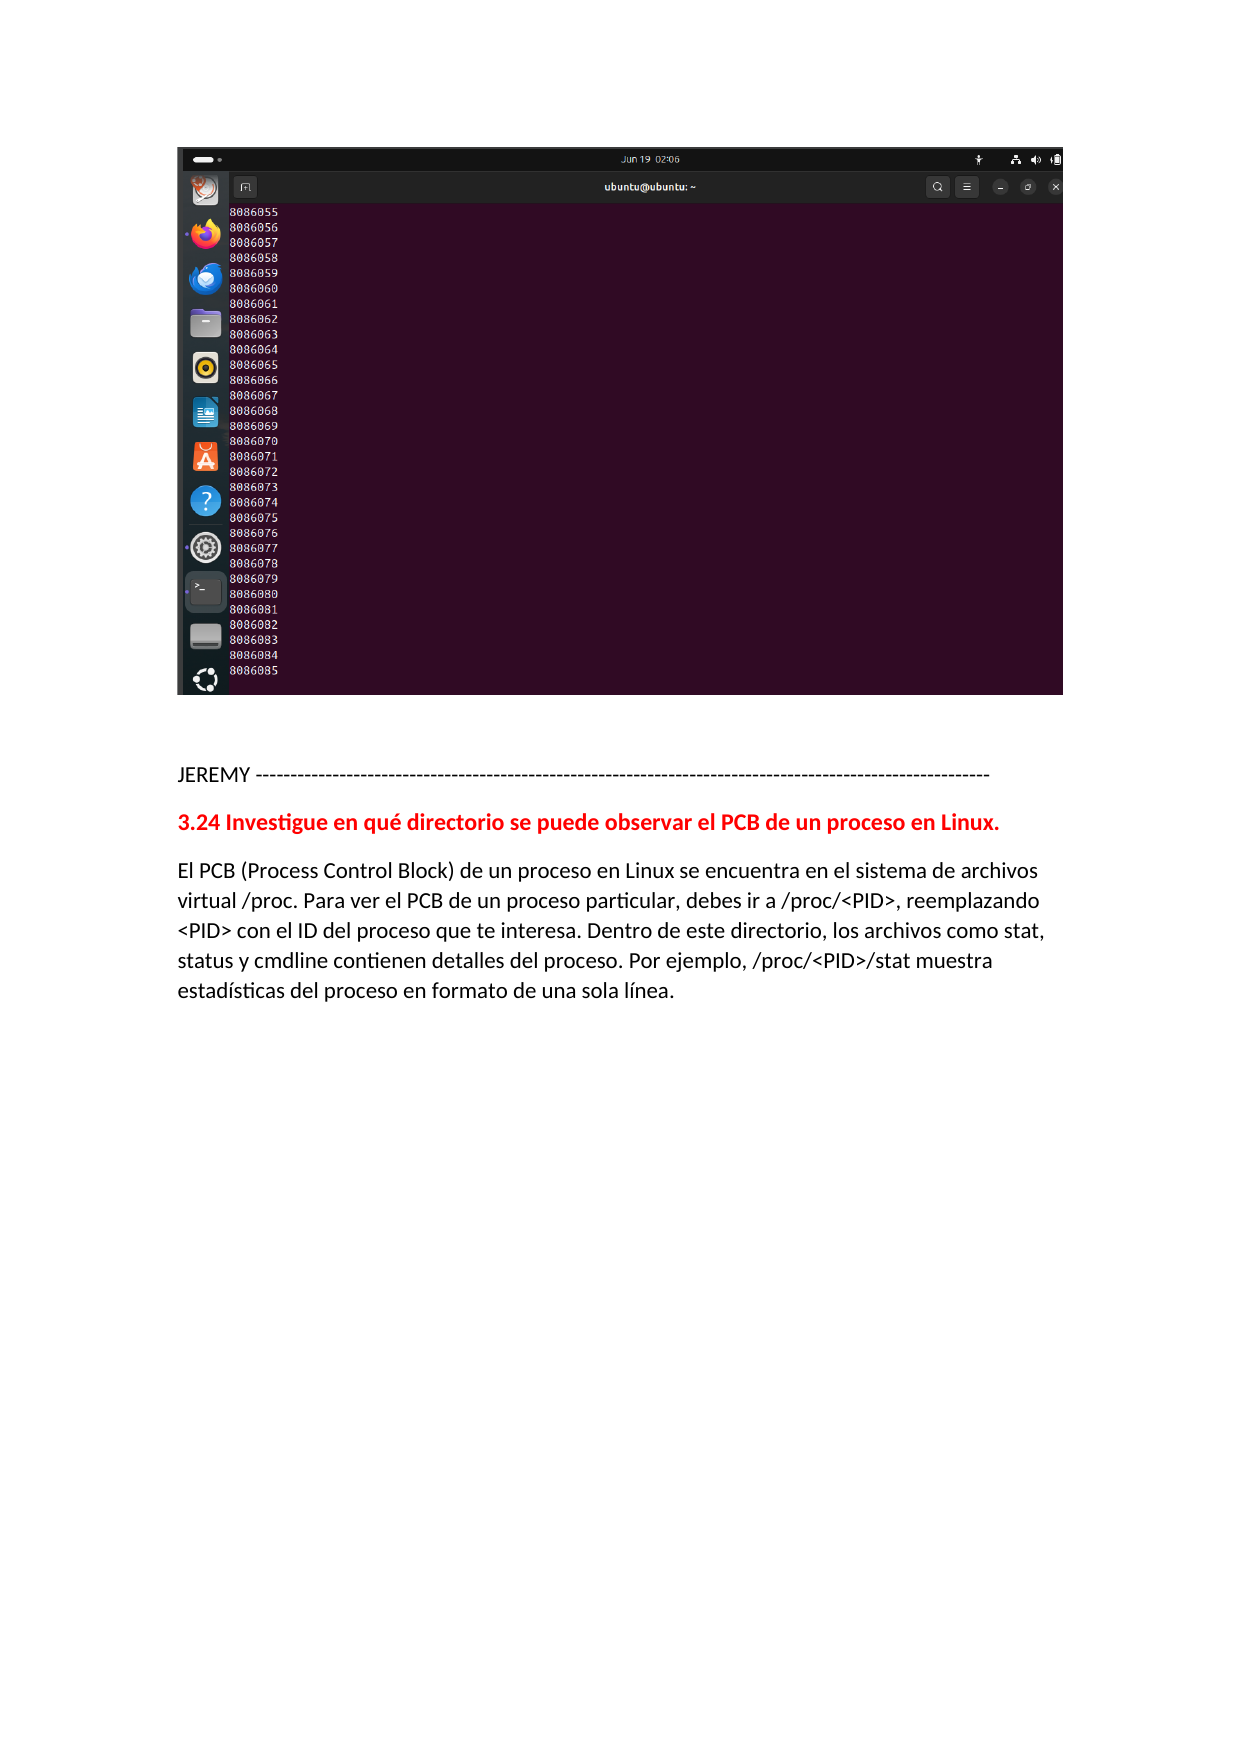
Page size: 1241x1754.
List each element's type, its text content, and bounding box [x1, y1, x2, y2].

text El PCB (Process Control Block) de un proceso en Linux se encuentra en el sistema de archivos virtual /proc. Para ver el PCB de un proceso particular, debes ir a /proc/<PID>, reemplazando <PID> con el ID del proceso que te interesa. Dentro de este directorio, los archivos como stat, status y cmdline contienen detalles del proceso. Por ejemplo, /proc/<PID>/stat muestra estadísticas del proceso en formato de una sola línea. [177, 856, 1063, 1004]
text JEREMY --------------------------------------------------------------------------------------------------------- [177, 761, 1063, 789]
text 3.24 Investigue en qué directorio se puede observar el PCB de un proceso en Linux. [177, 807, 1063, 837]
picture [177, 147, 1063, 695]
